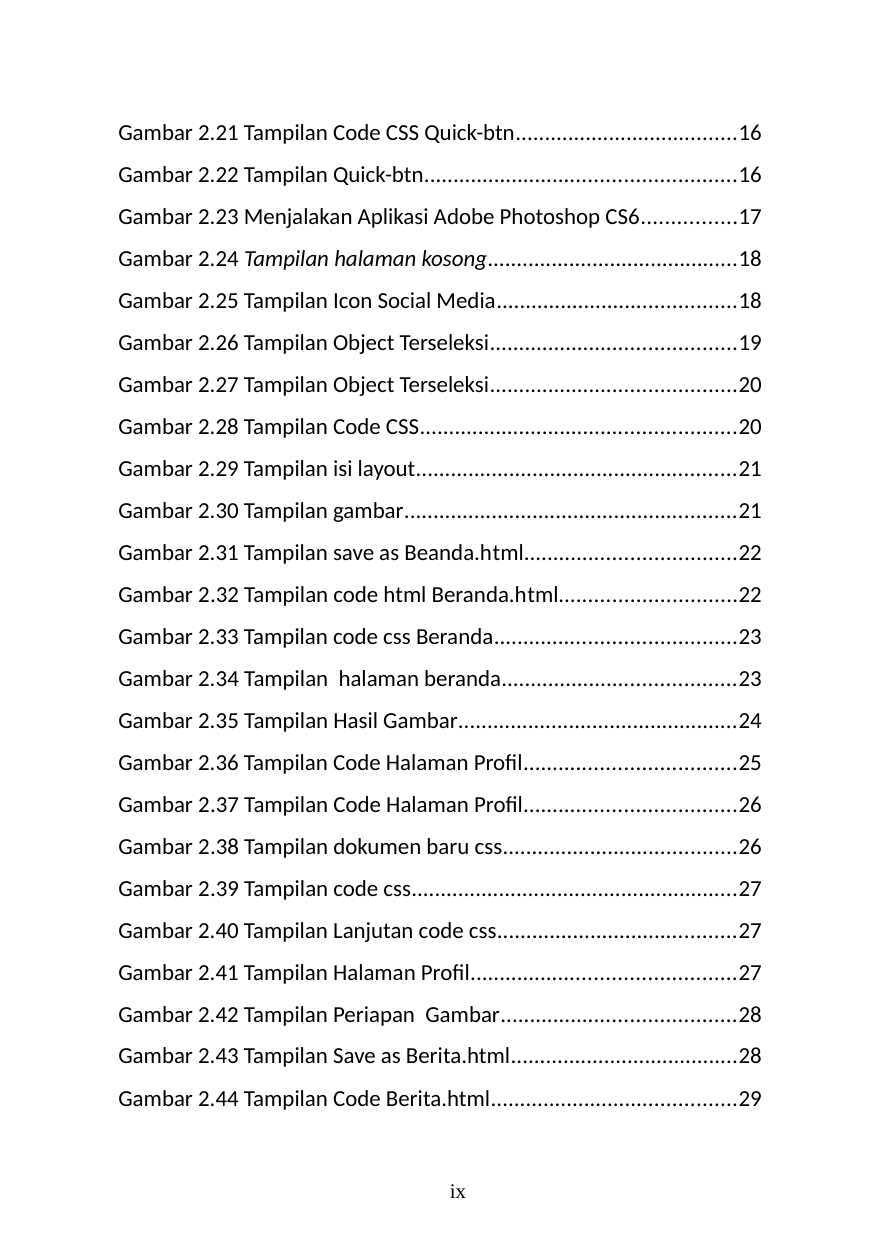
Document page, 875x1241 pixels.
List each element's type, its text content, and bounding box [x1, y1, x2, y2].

text Gambar 2.42 Tampilan Periapan Gambar 28 [118, 1000, 797, 1028]
text Gambar 2.37 Tampilan Code Halaman Profil 26 [118, 790, 797, 818]
text Gambar 2.28 Tampilan Code CSS 20 [118, 412, 797, 440]
text Gambar 2.22 Tampilan Quick-btn 16 [118, 160, 797, 188]
text Gambar 2.30 Tampilan gambar 21 [118, 496, 797, 524]
text Gambar 2.27 Tampilan Object Terseleksi 20 [118, 370, 797, 398]
text Gambar 2.39 Tampilan code css 27 [118, 874, 797, 902]
text Gambar 2.31 Tampilan save as Beanda.html 22 [118, 538, 797, 566]
text Gambar 2.25 Tampilan Icon Social Media 18 [118, 286, 797, 314]
text Gambar 2.26 Tampilan Object Terseleksi 19 [118, 328, 797, 356]
text Gambar 2.33 Tampilan code css Beranda 23 [118, 622, 797, 650]
text Gambar 2.43 Tampilan Save as Berita.html 28 [118, 1042, 797, 1070]
text Gambar 2.41 Tampilan Halaman Profil 27 [118, 958, 797, 986]
text Gambar 2.29 Tampilan isi layout 21 [118, 454, 797, 482]
text Gambar 2.23 Menjalakan Aplikasi Adobe Photoshop CS6 17 [118, 202, 797, 230]
text Gambar 2.40 Tampilan Lanjutan code css 27 [118, 916, 797, 944]
text Gambar 2.38 Tampilan dokumen baru css 26 [118, 832, 797, 860]
text Gambar 2.24 Tampilan halaman kosong 18 [118, 244, 797, 272]
text Gambar 2.32 Tampilan code html Beranda.html 22 [118, 580, 797, 608]
text Gambar 2.44 Tampilan Code Berita.html 29 [118, 1084, 797, 1112]
text Gambar 2.36 Tampilan Code Halaman Profil 25 [118, 748, 797, 776]
text Gambar 2.35 Tampilan Hasil Gambar 24 [118, 706, 797, 734]
text Gambar 2.34 Tampilan halaman beranda 23 [118, 664, 797, 692]
text Gambar 2.21 Tampilan Code CSS Quick-btn 16 [118, 118, 797, 146]
